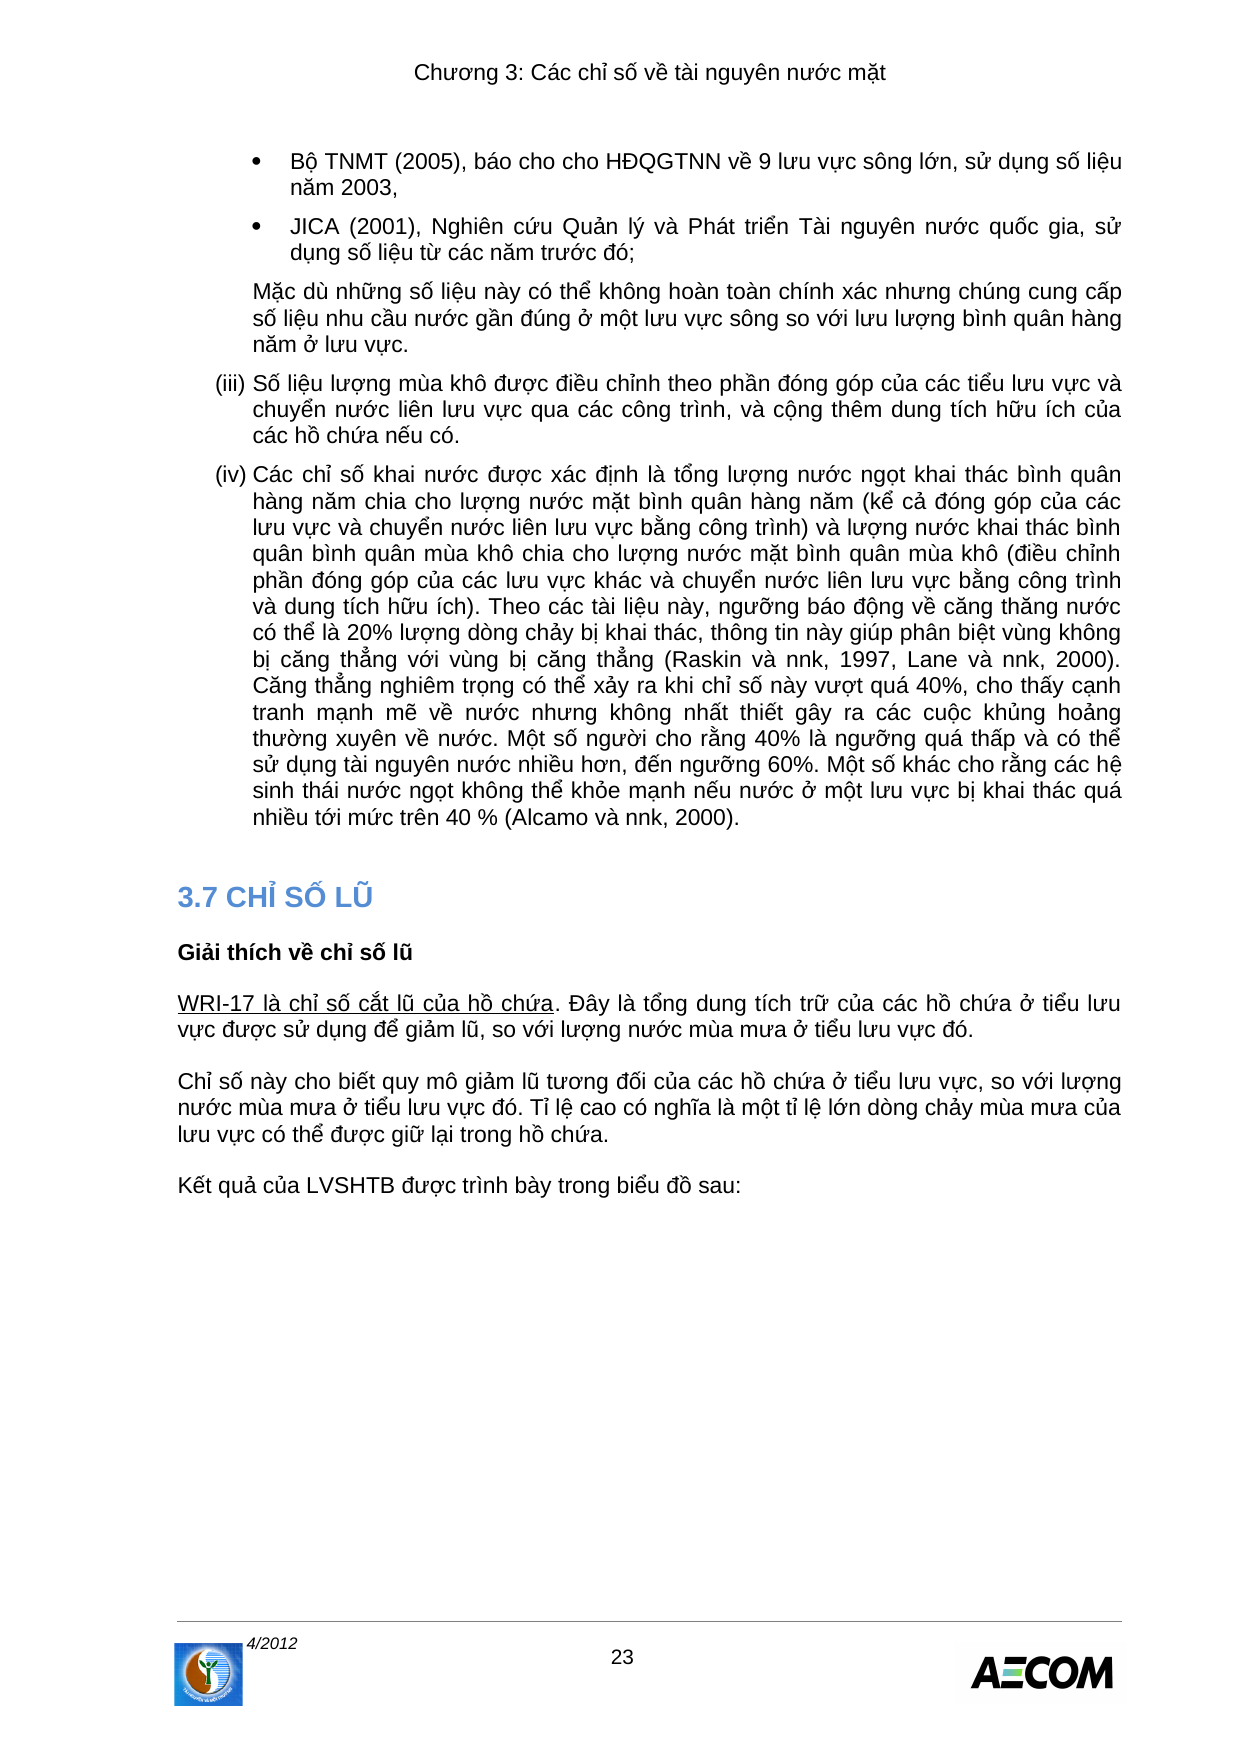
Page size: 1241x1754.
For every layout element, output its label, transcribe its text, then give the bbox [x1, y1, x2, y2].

list Bộ TNMT (2005), báo cho cho HĐQGTNN về 9 lưu vực sông lớn, sử dụng số liệu năm 2003, [252, 148, 1122, 200]
subtitle Giải thích về chỉ số lũ [177, 939, 1122, 965]
picture [174, 1643, 243, 1706]
list Số liệu lượng mùa khô được điều chỉnh theo phần đóng góp của các tiểu lưu vực và chuyển nước liên lưu vực qua các công trình, và cộng thêm dung tích hữu ích của các hồ chứa nếu có. [215, 370, 1122, 449]
text Chỉ số này cho biết quy mô giảm lũ tương đối của các hồ chứa ở tiểu lưu vực, so với lượng nước mùa mưa ở tiểu lưu vực đó. Tỉ lệ cao có nghĩa là một tỉ lệ lớn dòng chảy mùa mưa của lưu vực có thể được giữ lại trong hồ chứa. [177, 1068, 1122, 1147]
text WRI-17 là chỉ số cắt lũ của hồ chứa. Đây là tổng dung tích trữ của các hồ chứa ở tiểu lưu vực được sử dụng để giảm lũ, so với lượng nước mùa mưa ở tiểu lưu vực đó. [177, 990, 1122, 1043]
list JICA (2001), Nghiên cứu Quản lý và Phát triển Tài nguyên nước quốc gia, sử dụng số liệu từ các năm trước đó; [252, 213, 1122, 266]
subtitle 3.7 CHỈ SỐ LŨ [177, 880, 1122, 914]
list Các chỉ số khai nước được xác định là tổng lượng nước ngọt khai thác bình quân hàng năm chia cho lượng nước mặt bình quân hàng năm (kể cả đóng góp của các lưu vực và chuyển nước liên lưu vực bằng công trình) và lượng nước khai thác bình quân bình quân mùa khô chia cho lượng nước mặt bình quân mùa khô (điều chỉnh phần đóng góp của các lưu vực khác và chuyển nước liên lưu vực bằng công trình và dung tích hữu ích). Theo các tài liệu này, ngưỡng báo động về căng thăng nước có thể là 20% lượng dòng chảy bị khai thác, thông tin này giúp phân biệt vùng không bị căng thẳng với vùng bị căng thẳng (Raskin và nnk, 1997, Lane và nnk, 2000). Căng thẳng nghiêm trọng có thể xảy ra khi chỉ số này vượt quá 40%, cho thấy cạnh tranh mạnh mẽ về nước nhưng không nhất thiết gây ra các cuộc khủng hoảng thường xuyên về nước. Một số người cho rằng 40% là ngưỡng quá thấp và có thể sử dụng tài nguyên nước nhiều hơn, đến ngưỡng 60%. Một số khác cho rằng các hệ sinh thái nước ngọt không thể khỏe mạnh nếu nước ở một lưu vực bị khai thác quá nhiều tới mức trên 40 % (Alcamo và nnk, 2000). [215, 461, 1122, 830]
text Kết quả của LVSHTB được trình bày trong biểu đồ sau: [177, 1172, 1122, 1198]
list Mặc dù những số liệu này có thể không hoàn toàn chính xác nhưng chúng cung cấp số liệu nhu cầu nước gần đúng ở một lưu vực sông so với lưu lượng bình quân hàng năm ở lưu vực. [252, 278, 1122, 357]
picture [955, 1642, 1128, 1704]
